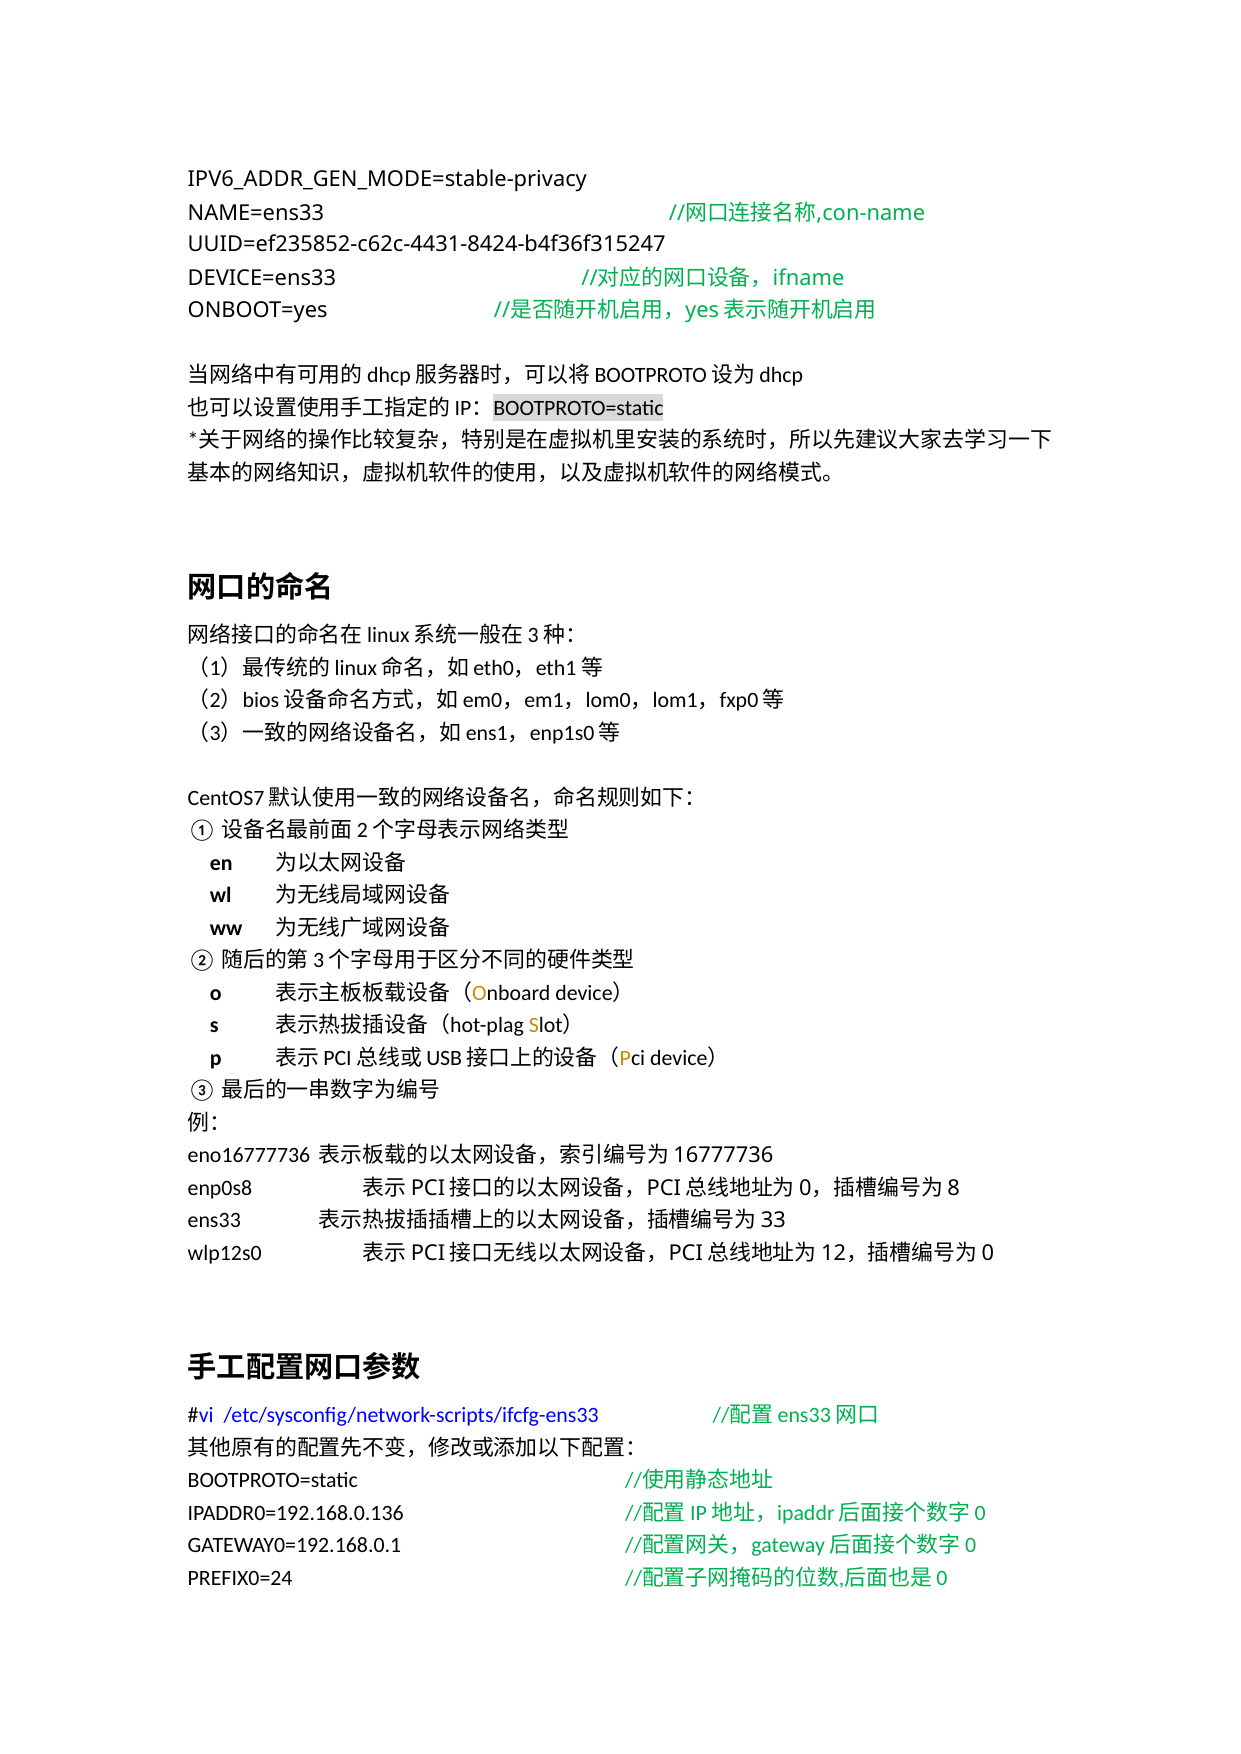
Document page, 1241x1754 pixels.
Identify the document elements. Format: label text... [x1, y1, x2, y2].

text s 表示热拔插设备（hot-plag Slot） [187, 1007, 1053, 1039]
text 网口的命名 [187, 552, 1053, 617]
text ②随后的第3个字母用于区分不同的硬件类型 [187, 942, 1053, 974]
text ens33 表示热拔插插槽上的以太网设备，插槽编号为33 [187, 1202, 1053, 1234]
text p 表示PCI总线或USB接口上的设备（Pci device） [187, 1039, 1053, 1072]
text 手工配置网口参数 [187, 1332, 1053, 1397]
text IPADDR0=192.168.0.136 //配置IP地址，ipaddr后面接个数字0 [187, 1494, 1053, 1527]
text eno16777736 表示板载的以太网设备，索引编号为16777736 [187, 1137, 1053, 1169]
text o 表示主板板载设备（Onboard device） [187, 974, 1053, 1007]
text 也可以设置使用手工指定的IP：BOOTPROTO=static [187, 389, 1053, 422]
text CentOS7默认使用一致的网络设备名，命名规则如下： [187, 779, 1053, 812]
text GATEWAY0=192.168.0.1 //配置网关，gateway后面接个数字0 [187, 1527, 1053, 1559]
text PREFIX0=24 //配置子网掩码的位数,后面也是0 [187, 1559, 1053, 1592]
text IPV6_ADDR_GEN_MODE=stable-privacy [187, 162, 1053, 194]
text enp0s8 表示PCI接口的以太网设备，PCI总线地址为0，插槽编号为8 [187, 1169, 1053, 1202]
text *关于网络的操作比较复杂，特别是在虚拟机里安装的系统时，所以先建议大家去学习一下基本的网络知识，虚拟机软件的使用，以及虚拟机软件的网络模式。 [187, 422, 1053, 487]
text wlp12s0 表示PCI接口无线以太网设备，PCI总线地址为12，插槽编号为0 [187, 1234, 1053, 1267]
text （3）一致的网络设备名，如ens1，enp1s0等 [187, 714, 1053, 747]
text NAME=ens33 //网口连接名称,con-name [187, 194, 1053, 227]
text ①设备名最前面2个字母表示网络类型 [187, 812, 1053, 844]
text ww 为无线广域网设备 [187, 909, 1053, 942]
text 例： [187, 1104, 1053, 1137]
text DEVICE=ens33 //对应的网口设备，ifname [187, 259, 1053, 292]
text en 为以太网设备 [187, 844, 1053, 877]
text 其他原有的配置先不变，修改或添加以下配置： [187, 1429, 1053, 1462]
text ③最后的一串数字为编号 [187, 1072, 1053, 1104]
text （1）最传统的linux命名，如eth0，eth1等 [187, 649, 1053, 682]
text wl 为无线局域网设备 [187, 877, 1053, 909]
text #vi /etc/sysconfig/network-scripts/ifcfg-ens33 //配置ens33网口 [187, 1397, 1053, 1429]
text UUID=ef235852-c62c-4431-8424-b4f36f315247 [187, 227, 1053, 259]
text 当网络中有可用的dhcp服务器时，可以将BOOTPROTO设为dhcp [187, 357, 1053, 389]
text BOOTPROTO=static //使用静态地址 [187, 1462, 1053, 1494]
text 网络接口的命名在linux系统一般在3种： [187, 617, 1053, 649]
text （2）bios设备命名方式，如em0，em1，lom0，lom1，fxp0等 [187, 682, 1053, 714]
text ONBOOT=yes //是否随开机启用，yes表示随开机启用 [187, 292, 1053, 324]
